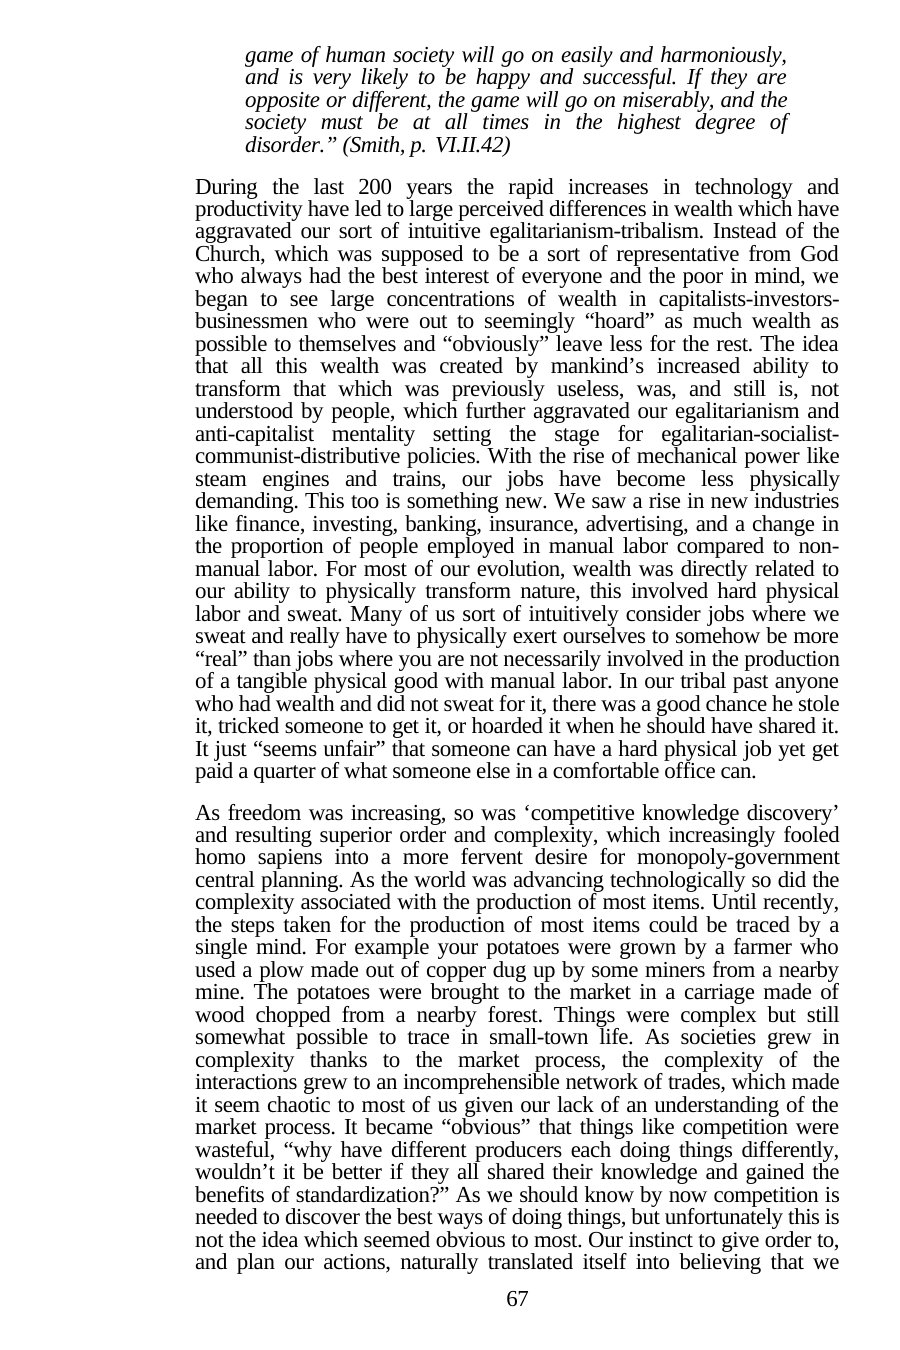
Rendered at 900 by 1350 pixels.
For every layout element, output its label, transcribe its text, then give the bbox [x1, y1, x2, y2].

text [195, 802, 840, 1275]
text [245, 45, 790, 157]
text During the last 200 years the rapid increases in technology and productivity have led to large perceived differences in wealth which have aggravated our sort of intuitive egalitarianism-tribalism. Instead of the Church, which was supposed to be a sort of representative from God who always had the best interest of everyone and the poor in mind, we began to see large concentrations of wealth in capitalists-investors-businessmen who were out to seemingly “hoard” as much wealth as possible to themselves and “obviously” leave less for the rest. The idea that all this wealth was created by mankind’s increased ability to transform that which was previously useless, was, and still is, not understood by people, which further aggravated our egalitarianism and anti-capitalist mentality setting the stage for egalitarian-socialist-communist-distributive policies. With the rise of mechanical power like steam engines and trains, our jobs have become less physically demanding. This too is something new. We saw a rise in new industries like finance, investing, banking, insurance, advertising, and a change in the proportion of people employed in manual labor compared to non-manual labor. For most of our evolution, wealth was directly related to our ability to physically transform nature, this involved hard physical labor and sweat. Many of us sort of intuitively consider jobs where we sweat and really have to physically exert ourselves to somehow be more “real” than jobs where you are not necessarily involved in the production of a tangible physical good with manual labor. In our tribal past anyone who had wealth and did not sweat for it, there was a good chance he stole it, tricked someone to get it, or hoarded it when he should have shared it. It just “seems unfair” that someone can have a hard physical job yet get paid a quarter of what someone else in a comfortable office can. [195, 176, 840, 783]
